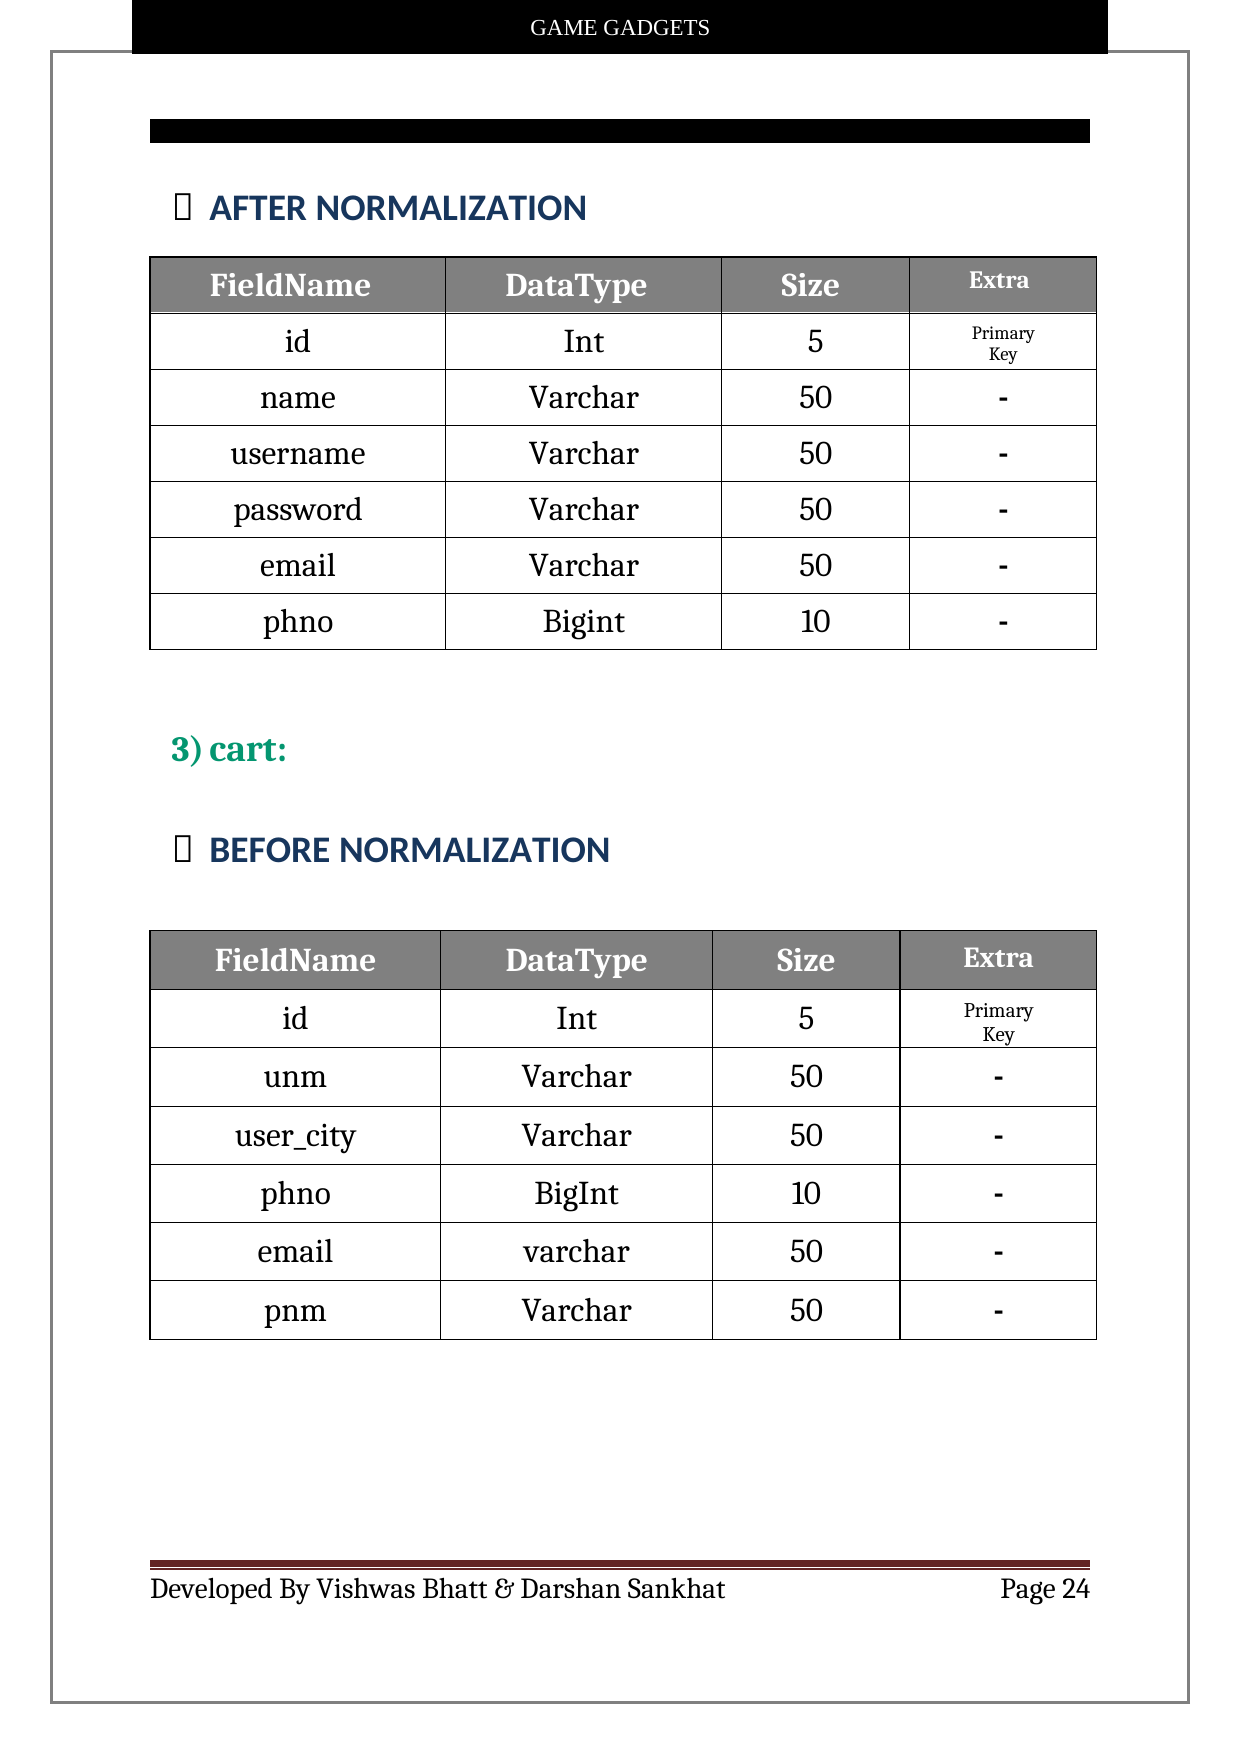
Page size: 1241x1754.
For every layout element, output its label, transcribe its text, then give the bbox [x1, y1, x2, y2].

table_cell Varchar [446, 370, 721, 425]
table_cell username [151, 426, 445, 481]
table_cell - [910, 482, 1096, 537]
table_header Size [713, 931, 899, 989]
table_cell phno [151, 594, 445, 649]
table_cell 50 [722, 426, 909, 481]
table_header FieldName [151, 931, 440, 989]
table_cell name [151, 370, 445, 425]
table_cell Varchar [446, 426, 721, 481]
table_cell 5 [713, 990, 899, 1047]
table_header Extra [901, 931, 1096, 989]
table_cell 10 [713, 1165, 899, 1222]
table_cell user_city [151, 1107, 440, 1164]
table_cell - [901, 1107, 1096, 1164]
table_cell varchar [441, 1223, 712, 1280]
table_cell - [901, 1281, 1096, 1339]
table_cell - [901, 1223, 1096, 1280]
table_cell - [910, 370, 1096, 425]
table_cell Int [441, 990, 712, 1047]
table_cell pnm [151, 1281, 440, 1339]
table_cell Varchar [441, 1107, 712, 1164]
list BEFORE NORMALIZATION [171, 822, 1031, 873]
table_cell email [151, 538, 445, 593]
table_cell 10 [722, 594, 909, 649]
table_header FieldName [151, 258, 445, 312]
table_cell 5 [722, 314, 909, 368]
table_cell phno [151, 1165, 440, 1222]
table_header DataType [441, 931, 712, 989]
table_cell - [910, 426, 1096, 481]
table_cell Varchar [441, 1048, 712, 1106]
table_cell - [910, 538, 1096, 593]
table_header Extra [910, 258, 1096, 312]
table_cell - [901, 1165, 1096, 1222]
table_cell Varchar [446, 482, 721, 537]
subtitle cart: [171, 728, 1031, 771]
table_cell unm [151, 1048, 440, 1106]
table_cell - [910, 594, 1096, 649]
table_cell Varchar [446, 538, 721, 593]
list AFTER NORMALIZATION [171, 180, 1031, 231]
table_cell Primary Key [910, 314, 1096, 368]
table_cell 50 [722, 538, 909, 593]
table_cell BigInt [441, 1165, 712, 1222]
table_cell id [151, 314, 445, 368]
table_cell 50 [713, 1281, 899, 1339]
table_cell email [151, 1223, 440, 1280]
table_cell 50 [713, 1223, 899, 1280]
table_cell id [151, 990, 440, 1047]
table_cell PrimaryKey [901, 990, 1096, 1047]
table_cell 50 [713, 1107, 899, 1164]
table_header DataType [446, 258, 721, 312]
table_header Size [722, 258, 909, 312]
table_cell password [151, 482, 445, 537]
table_cell - [901, 1048, 1096, 1106]
table_cell Bigint [446, 594, 721, 649]
table_cell Varchar [441, 1281, 712, 1339]
table_cell 50 [713, 1048, 899, 1106]
table_cell 50 [722, 370, 909, 425]
table_cell 50 [722, 482, 909, 537]
table_cell Int [446, 314, 721, 368]
